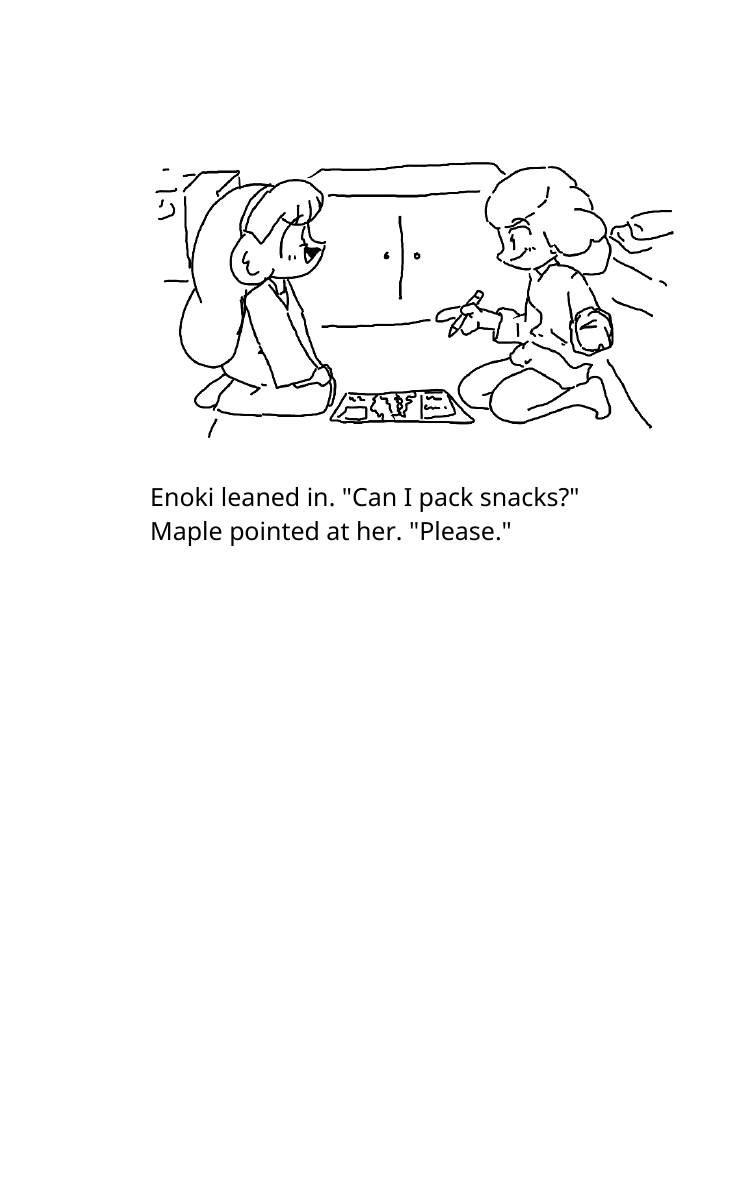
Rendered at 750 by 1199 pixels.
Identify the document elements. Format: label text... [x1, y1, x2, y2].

picture [150, 150, 675, 446]
text Enoki leaned in. "Can I pack snacks?" [112, 479, 637, 513]
text Maple pointed at her. "Please." [112, 513, 637, 547]
